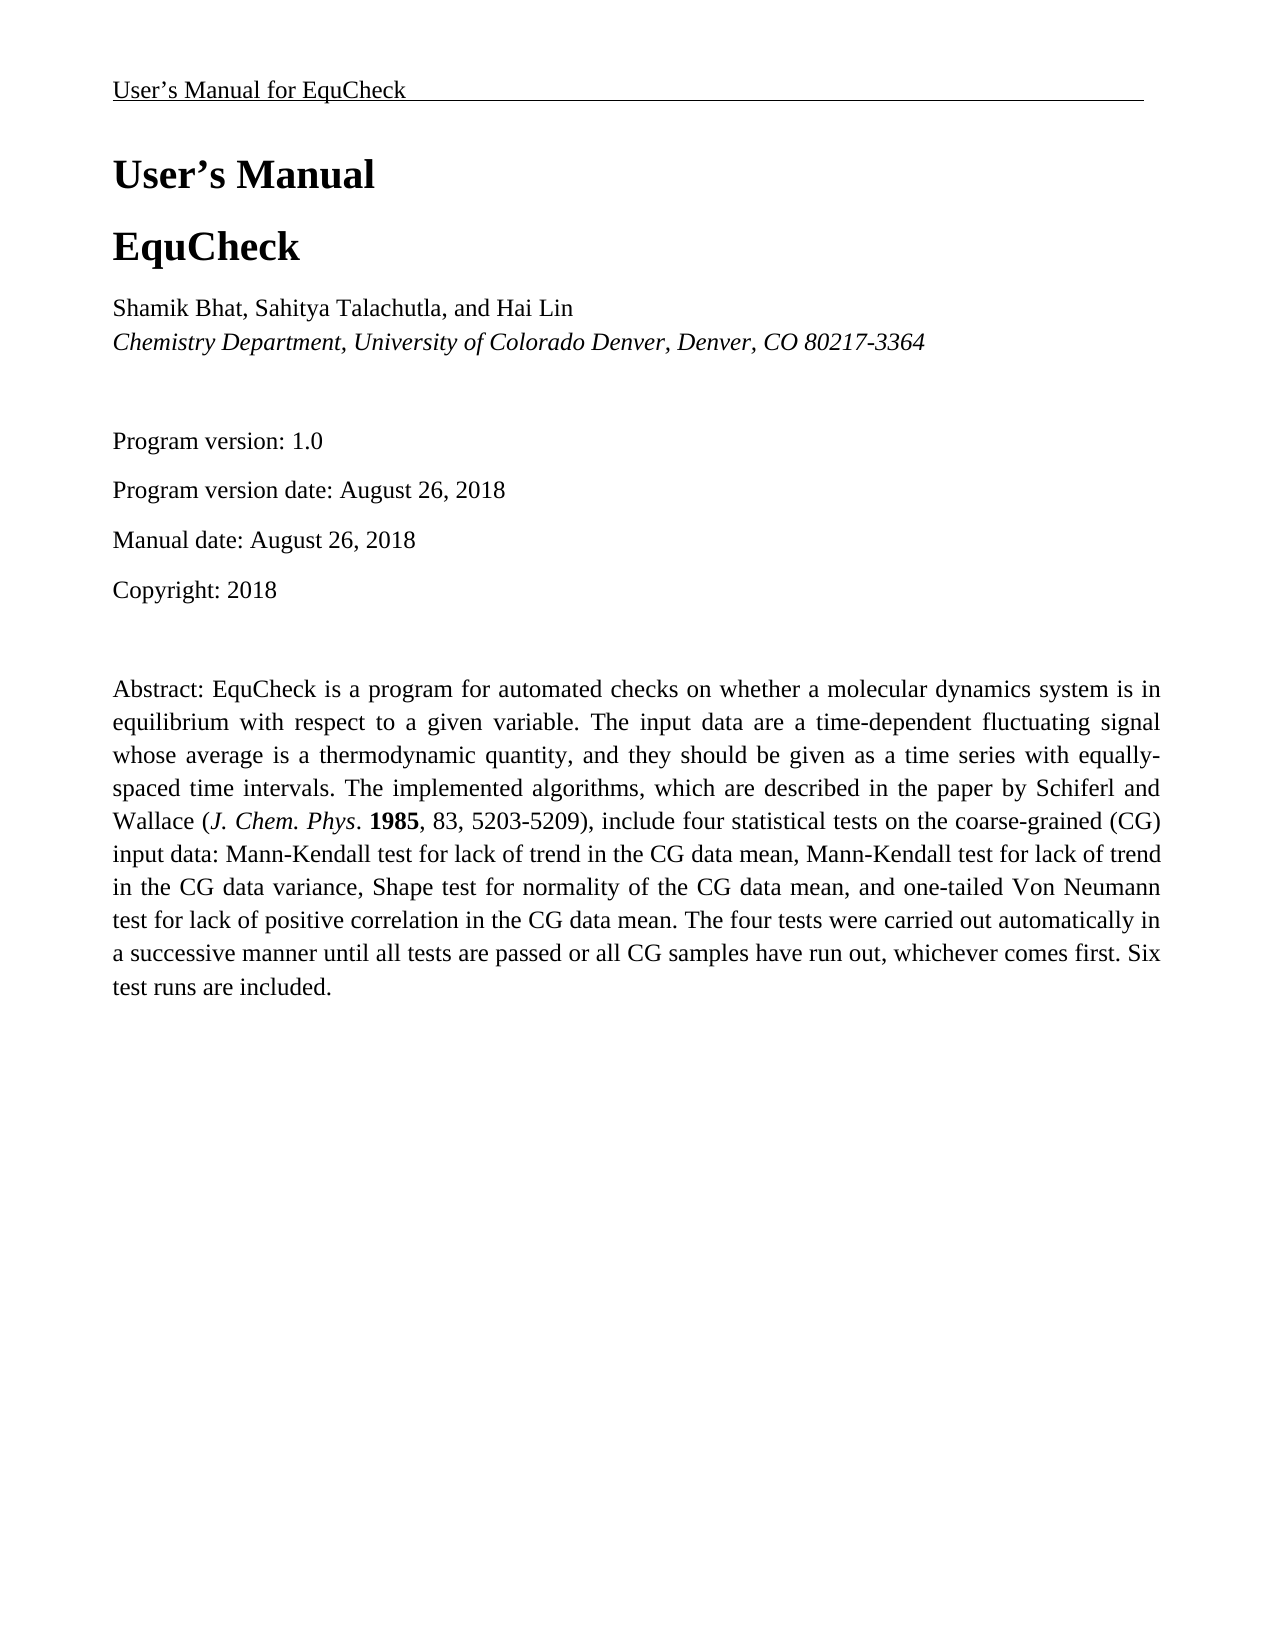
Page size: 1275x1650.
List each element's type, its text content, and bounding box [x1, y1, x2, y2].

text User’s Manual [112, 150, 1162, 198]
text Shamik Bhat, Sahitya Talachutla, and Hai Lin Chemistry Department, University of Colorado Denver, Denver, CO 80217-3364 [112, 293, 1162, 355]
text Program version: 1.0 [112, 426, 1162, 455]
text Program version date: August 26, 2018 [112, 476, 1162, 504]
text EquCheck [112, 222, 1162, 270]
text Manual date: August 26, 2018 [112, 525, 1162, 554]
text Copyright: 2018 [112, 575, 1162, 604]
text Abstract: EquCheck is a program for automated checks on whether a molecular dynamics system is in equilibrium with respect to a given variable. The input data are a time-dependent fluctuating signal whose average is a thermodynamic quantity, and they should be given as a time series with equally-spaced time intervals. The implemented algorithms, which are described in the paper by Schiferl and Wallace (J. Chem. Phys. 1985, 83, 5203-5209), include four statistical tests on the coarse-grained (CG) input data: Mann-Kendall test for lack of trend in the CG data mean, Mann-Kendall test for lack of trend in the CG data variance, Shape test for normality of the CG data mean, and one-tailed Von Neumann test for lack of positive correlation in the CG data mean. The four tests were carried out automatically in a successive manner until all tests are passed or all CG samples have run out, whichever comes first. Six test runs are included. [112, 674, 1162, 1000]
